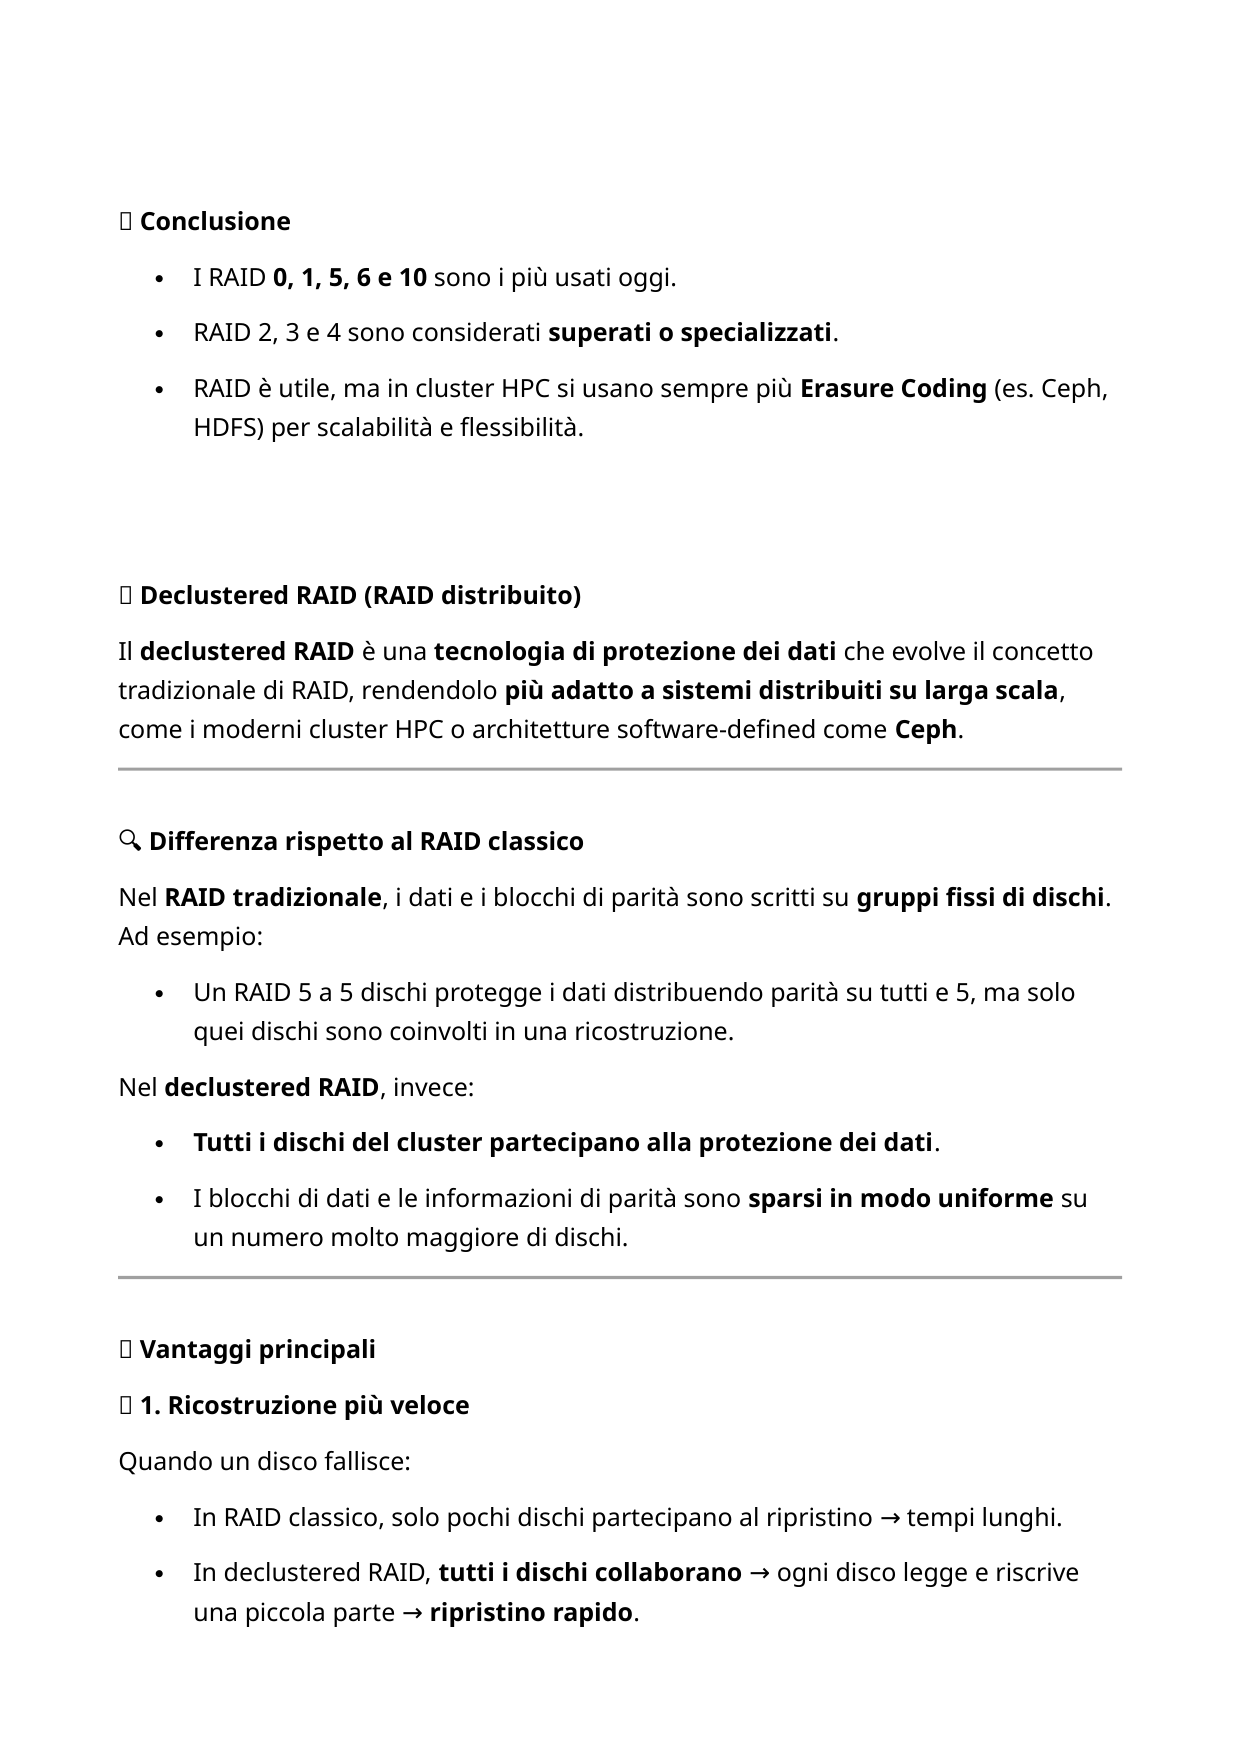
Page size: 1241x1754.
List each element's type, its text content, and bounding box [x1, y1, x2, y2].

list Tutti i dischi del cluster partecipano alla protezione dei dati. [156, 1125, 1122, 1159]
text Nel declustered RAID, invece: [118, 1069, 1122, 1103]
list In declustered RAID, tutti i dischi collaborano → ogni disco legge e riscrive una piccola parte → ripristino rapido. [156, 1555, 1122, 1628]
text 🧩 Declustered RAID (RAID distribuito) [118, 578, 1122, 612]
text 🔍 Differenza rispetto al RAID classico [118, 823, 1122, 857]
text 📌 Conclusione [118, 203, 1122, 237]
text 💡 Vantaggi principali [118, 1332, 1122, 1366]
list In RAID classico, solo pochi dischi partecipano al ripristino → tempi lunghi. [156, 1499, 1122, 1533]
text Il declustered RAID è una tecnologia di protezione dei dati che evolve il concetto tradizionale di RAID, rendendolo più adatto a sistemi distribuiti su larga scala, come i moderni cluster HPC o architetture software-defined come Ceph. [118, 633, 1122, 746]
list RAID è utile, ma in cluster HPC si usano sempre più Erasure Coding (es. Ceph, HDFS) per scalabilità e flessibilità. [156, 371, 1122, 444]
text Nel RAID tradizionale, i dati e i blocchi di parità sono scritti su gruppi fissi di dischi. Ad esempio: [118, 879, 1122, 952]
text 🔄 1. Ricostruzione più veloce [118, 1388, 1122, 1422]
list I blocchi di dati e le informazioni di parità sono sparsi in modo uniforme su un numero molto maggiore di dischi. [156, 1181, 1122, 1254]
text Quando un disco fallisce: [118, 1443, 1122, 1477]
list Un RAID 5 a 5 dischi protegge i dati distribuendo parità su tutti e 5, ma solo quei dischi sono coinvolti in una ricostruzione. [156, 974, 1122, 1047]
list I RAID 0, 1, 5, 6 e 10 sono i più usati oggi. [156, 259, 1122, 293]
list RAID 2, 3 e 4 sono considerati superati o specializzati. [156, 315, 1122, 349]
